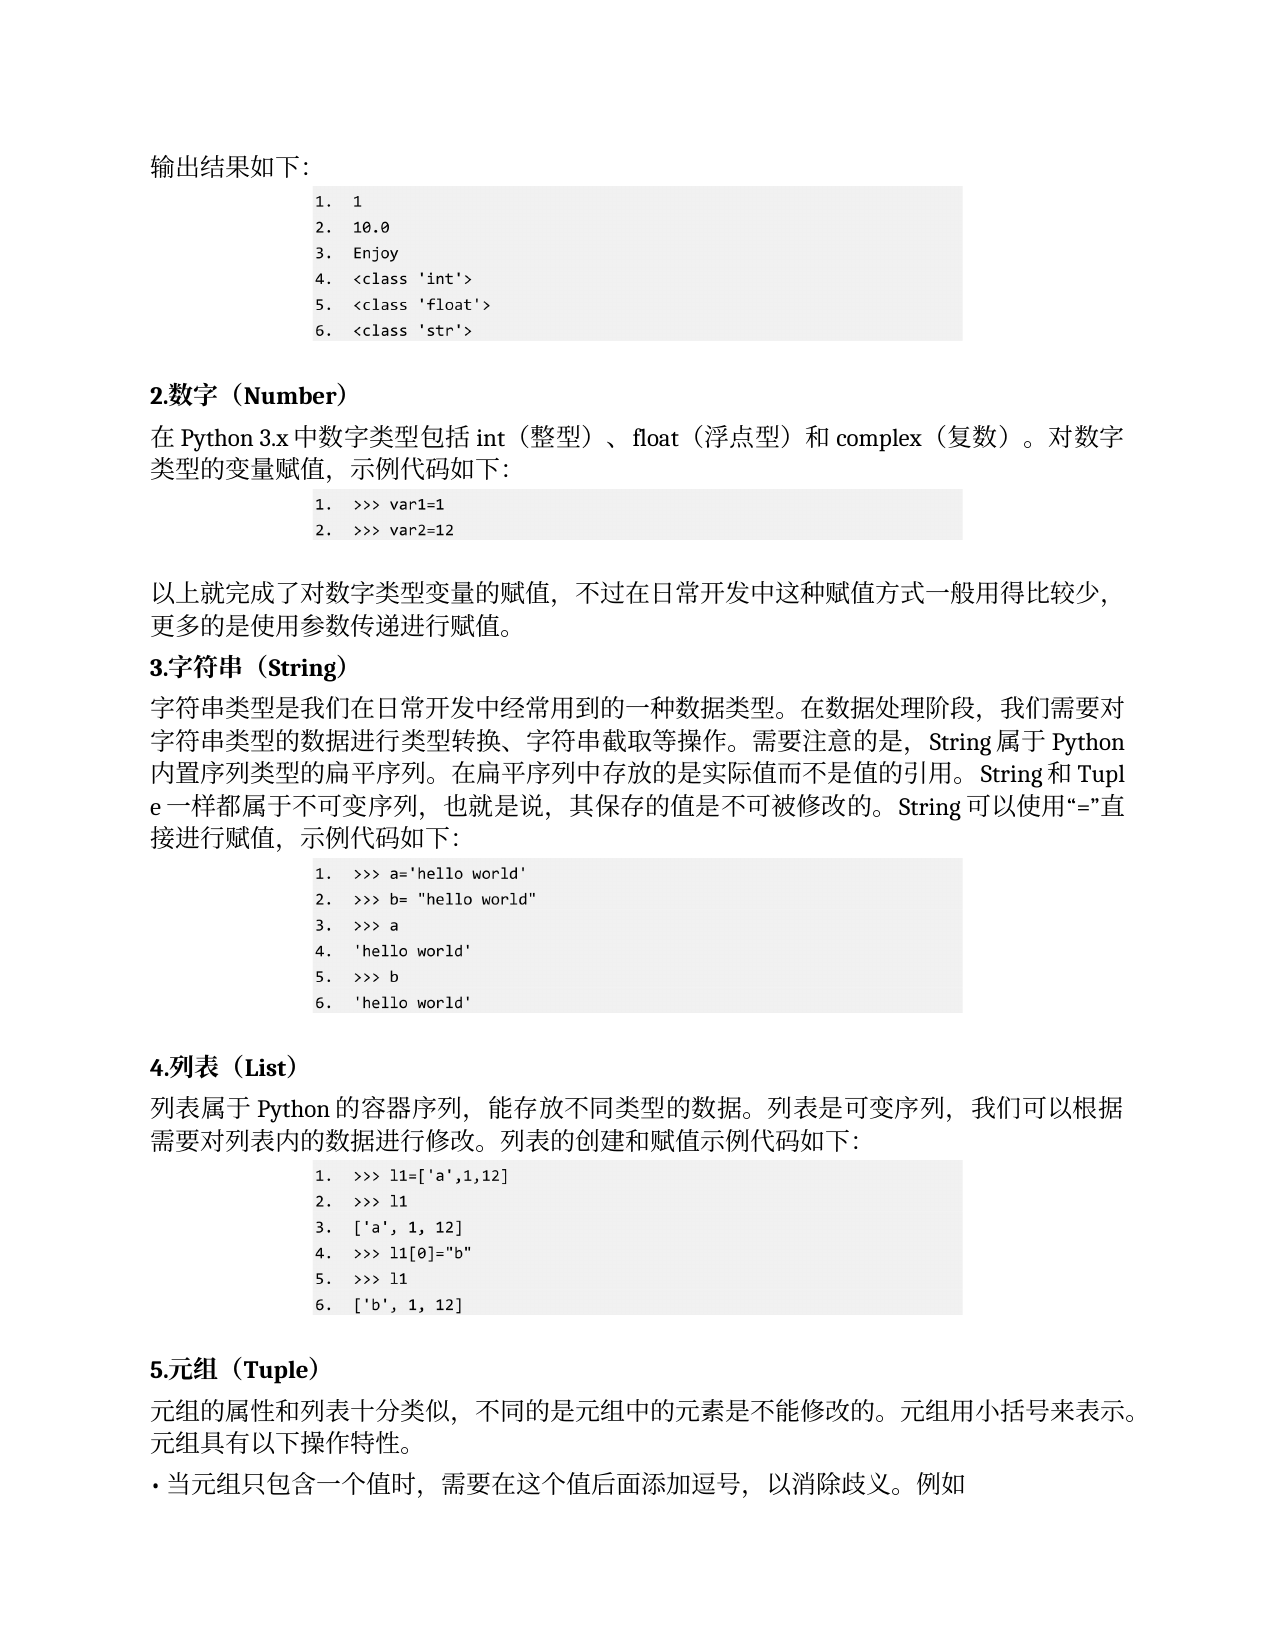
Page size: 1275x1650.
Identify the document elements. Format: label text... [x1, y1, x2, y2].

picture [312, 186, 963, 341]
text • 当元组只包含一个值时，需要在这个值后面添加逗号，以消除歧义。例如 [150, 1467, 1125, 1500]
text 2.数字（Number） [150, 378, 1125, 411]
text 3.字符串（String） [150, 650, 1125, 683]
text 字符串类型是我们在日常开发中经常用到的一种数据类型。在数据处理阶段，我们需要对字符串类型的数据进行类型转换、字符串截取等操作。需要注意的是，String属于Python内置序列类型的扁平序列。在扁平序列中存放的是实际值而不是值的引用。String和Tuple一样都属于不可变序列，也就是说，其保存的值是不可被修改的。String可以使用“=”直接进行赋值，示例代码如下： [150, 692, 1125, 854]
text 4.列表（List） [150, 1050, 1125, 1083]
text 以上就完成了对数字类型变量的赋值，不过在日常开发中这种赋值方式一般用得比较少，更多的是使用参数传递进行赋值。 [150, 577, 1125, 642]
picture [312, 1160, 963, 1315]
text 输出结果如下： [150, 150, 1125, 182]
picture [312, 489, 963, 540]
text 5.元组（Tuple） [150, 1352, 1125, 1385]
text 元组的属性和列表十分类似，不同的是元组中的元素是不能修改的。元组用小括号来表示。元组具有以下操作特性。 [150, 1394, 1125, 1459]
text 在Python 3.x中数字类型包括int（整型）、float（浮点型）和complex（复数）。对数字类型的变量赋值，示例代码如下： [150, 420, 1125, 485]
text 列表属于Python的容器序列，能存放不同类型的数据。列表是可变序列，我们可以根据需要对列表内的数据进行修改。列表的创建和赋值示例代码如下： [150, 1091, 1125, 1156]
picture [312, 858, 963, 1013]
